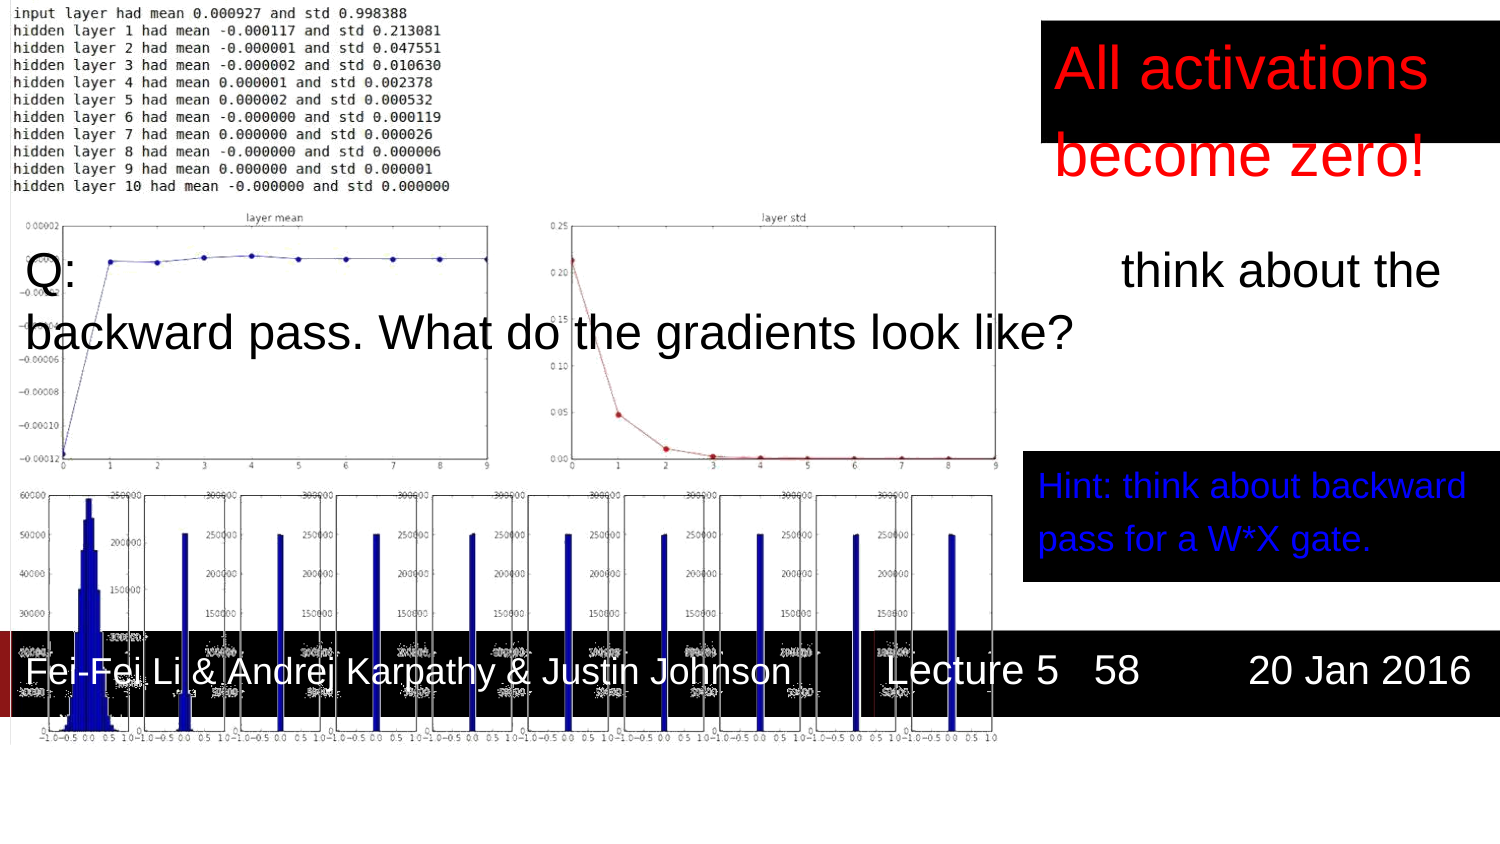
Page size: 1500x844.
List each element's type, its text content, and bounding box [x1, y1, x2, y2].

text Hint: think about backward pass for a W*X gate. [1037, 464, 1479, 559]
list think about the backward pass. What do the gradients look like? [25, 241, 1481, 360]
text All activations become zero! [1054, 32, 1435, 189]
picture [0, 0, 1500, 747]
text Fei-Fei Li & Andrej Karpathy & Justin Johnson Lecture 5 58 20 Jan 2016 [25, 645, 1481, 693]
